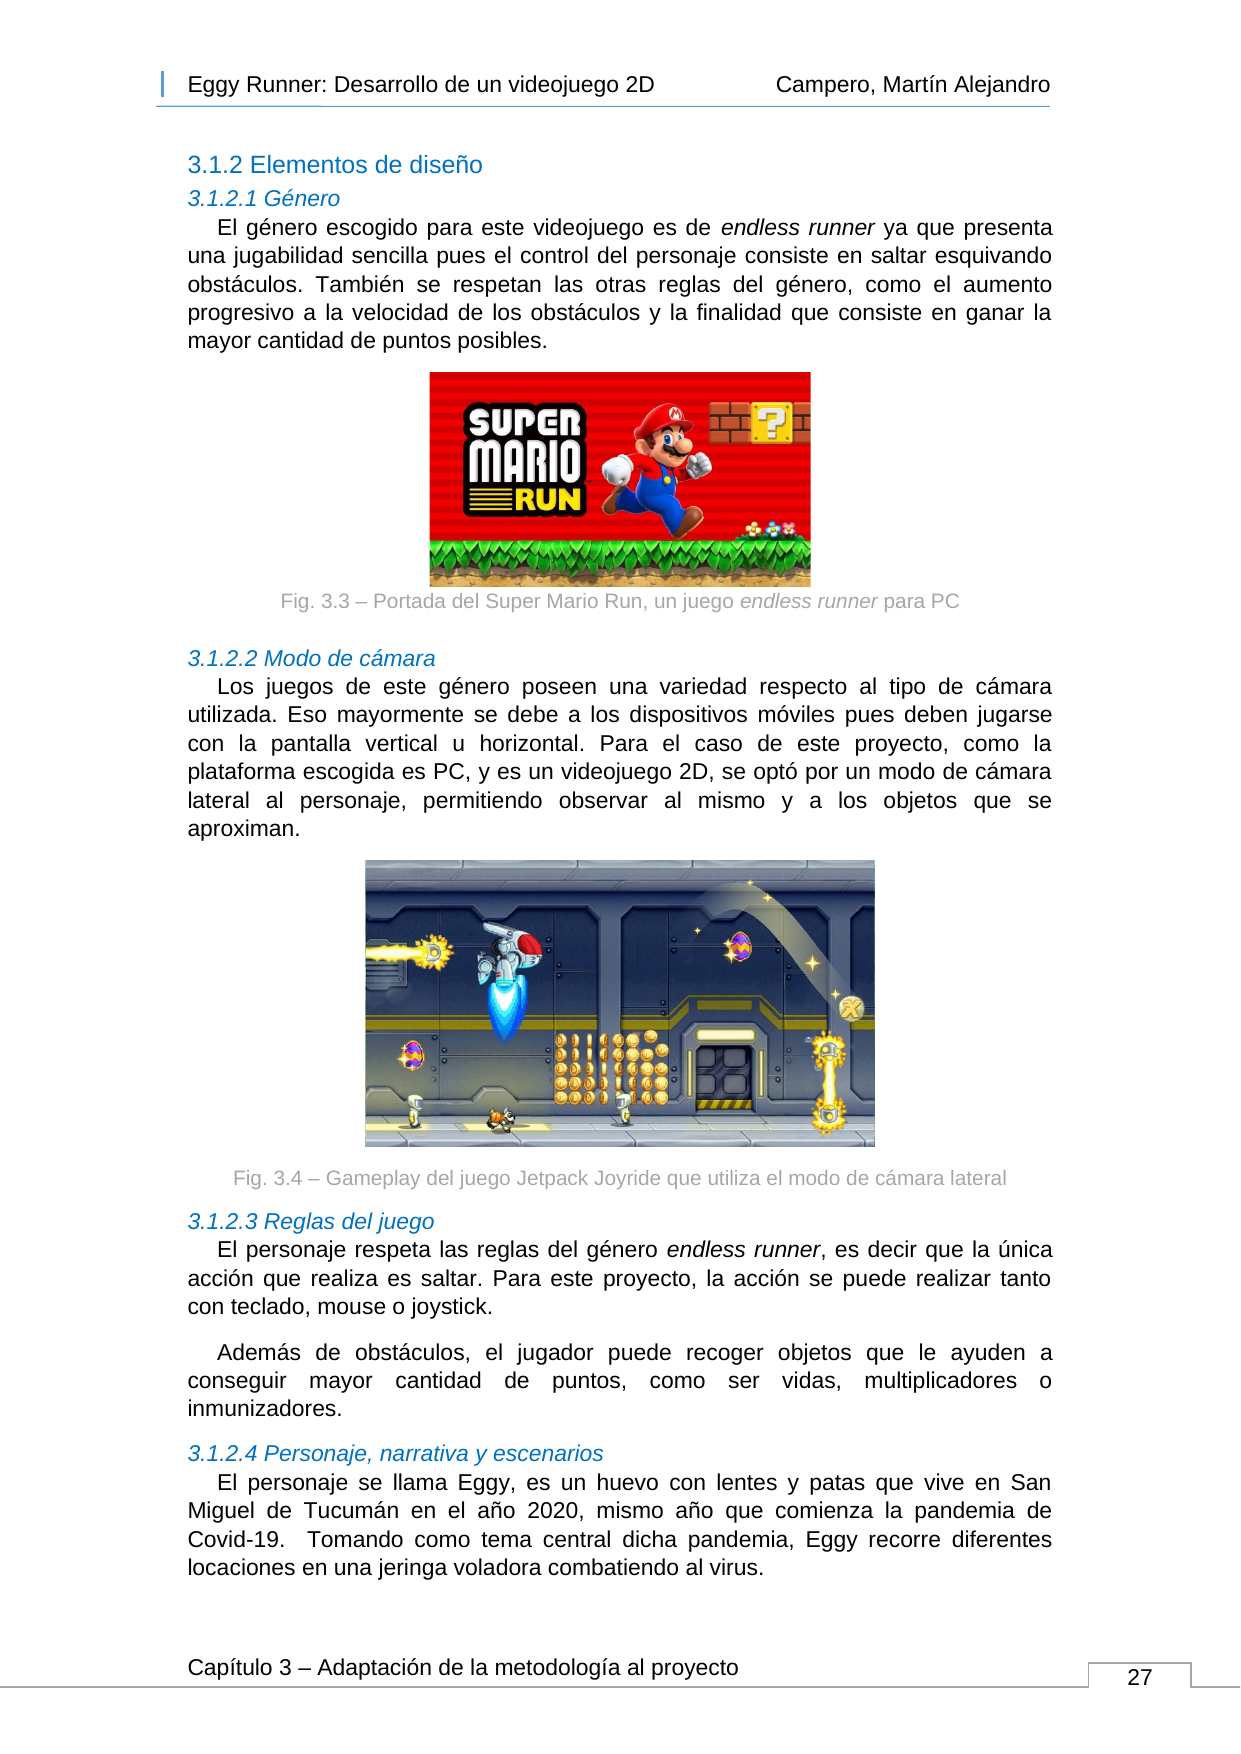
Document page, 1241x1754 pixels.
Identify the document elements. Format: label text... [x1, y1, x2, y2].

subtitle 3.1.2.3 Reglas del juego [187, 1208, 1053, 1234]
subtitle 3.1.2 Elementos de diseño [187, 150, 1053, 179]
text El género escogido para este videojuego es de endless runner ya que presenta una jugabilidad sencilla pues el control del personaje consiste en saltar esquivando obstáculos. También se respetan las otras reglas del género, como el aumento progresivo a la velocidad de los obstáculos y la finalidad que consiste en ganar la mayor cantidad de puntos posibles. [187, 214, 1053, 354]
text El personaje respeta las reglas del género endless runner, es decir que la única acción que realiza es saltar. Para este proyecto, la acción se puede realizar tanto con teclado, mouse o joystick. [187, 1236, 1053, 1320]
subtitle 3.1.2.1 Género [187, 185, 1053, 212]
subtitle 3.1.2.2 Modo de cámara [187, 644, 1053, 671]
picture [365, 860, 875, 1147]
subtitle 3.1.2.4 Personaje, narrativa y escenarios [187, 1440, 1053, 1467]
text El personaje se llama Eggy, es un huevo con lentes y patas que vive en San Miguel de Tucumán en el año 2020, mismo año que comienza la pandemia de Covid-19. Tomando como tema central dicha pandemia, Eggy recorre diferentes locaciones en una jeringa voladora combatiendo al virus. [187, 1469, 1053, 1581]
text Los juegos de este género poseen una variedad respecto al tipo de cámara utilizada. Eso mayormente se debe a los dispositivos móviles pues deben jugarse con la pantalla vertical u horizontal. Para el caso de este proyecto, como la plataforma escogida es PC, y es un videojuego 2D, se optó por un modo de cámara lateral al personaje, permitiendo observar al mismo y a los objetos que se aproximan. [187, 673, 1053, 841]
text Fig. 3.4 – Gameplay del juego Jetpack Joyride que utiliza el modo de cámara lateral [187, 1166, 1053, 1189]
picture [429, 372, 811, 587]
text Además de obstáculos, el jugador puede recoger objetos que le ayuden a conseguir mayor cantidad de puntos, como ser vidas, multiplicadores o inmunizadores. [187, 1338, 1053, 1422]
list Fig. 3.3 – Portada del Super Mario Run, un juego endless runner para PC [187, 589, 1053, 613]
